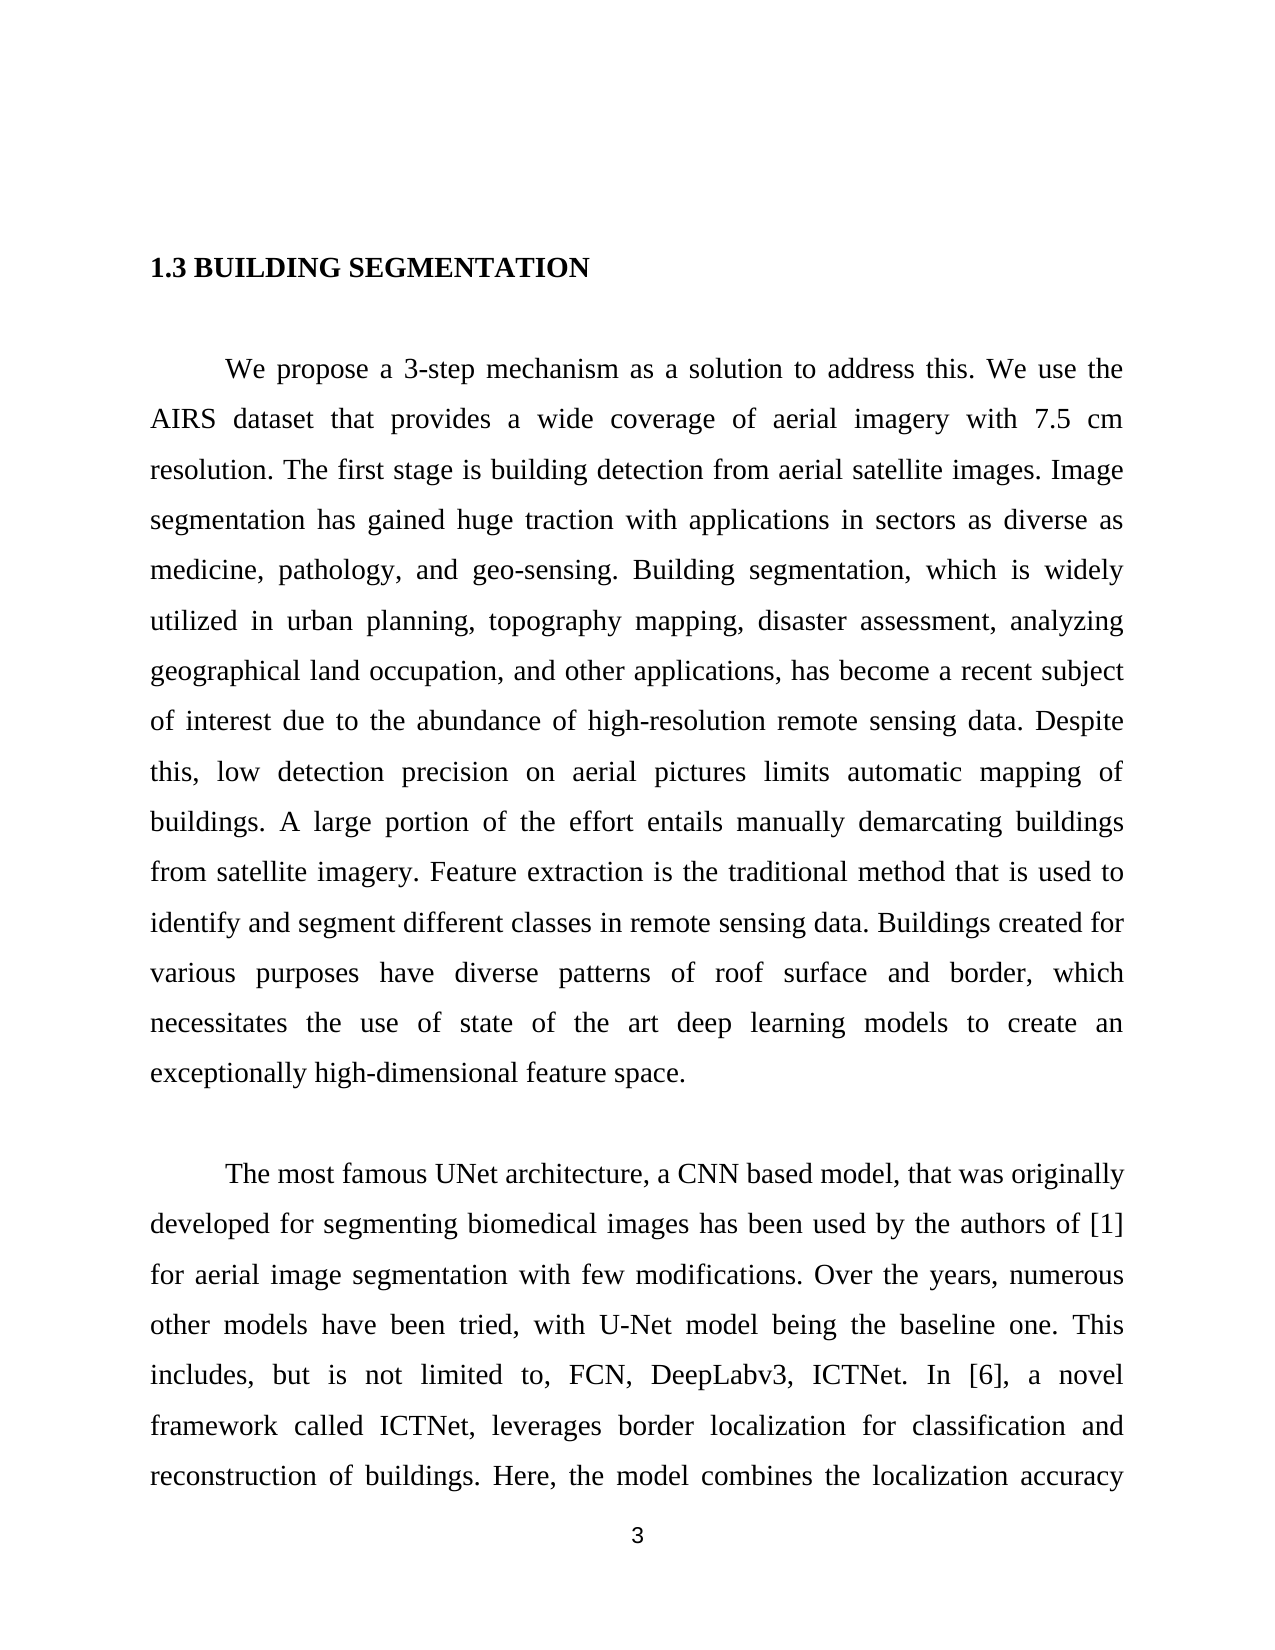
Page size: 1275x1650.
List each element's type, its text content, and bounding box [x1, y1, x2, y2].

text 1.3 BUILDING SEGMENTATION [150, 251, 1125, 284]
text We propose a 3-step mechanism as a solution to address this. We use the AIRS dataset that provides a wide coverage of aerial imagery with 7.5 cm resolution. The first stage is building detection from aerial satellite images. Image segmentation has gained huge traction with applications in sectors as diverse as medicine, pathology, and geo-sensing. Building segmentation, which is widely utilized in urban planning, topography mapping, disaster assessment, analyzing geographical land occupation, and other applications, has become a recent subject of interest due to the abundance of high-resolution remote sensing data. Despite this, low detection precision on aerial pictures limits automatic mapping of buildings. A large portion of the effort entails manually demarcating buildings from satellite imagery. Feature extraction is the traditional method that is used to identify and segment different classes in remote sensing data. Buildings created for various purposes have diverse patterns of roof surface and border, which necessitates the use of state of the art deep learning models to create an exceptionally high-dimensional feature space. [150, 351, 1125, 1089]
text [150, 1156, 1125, 1492]
